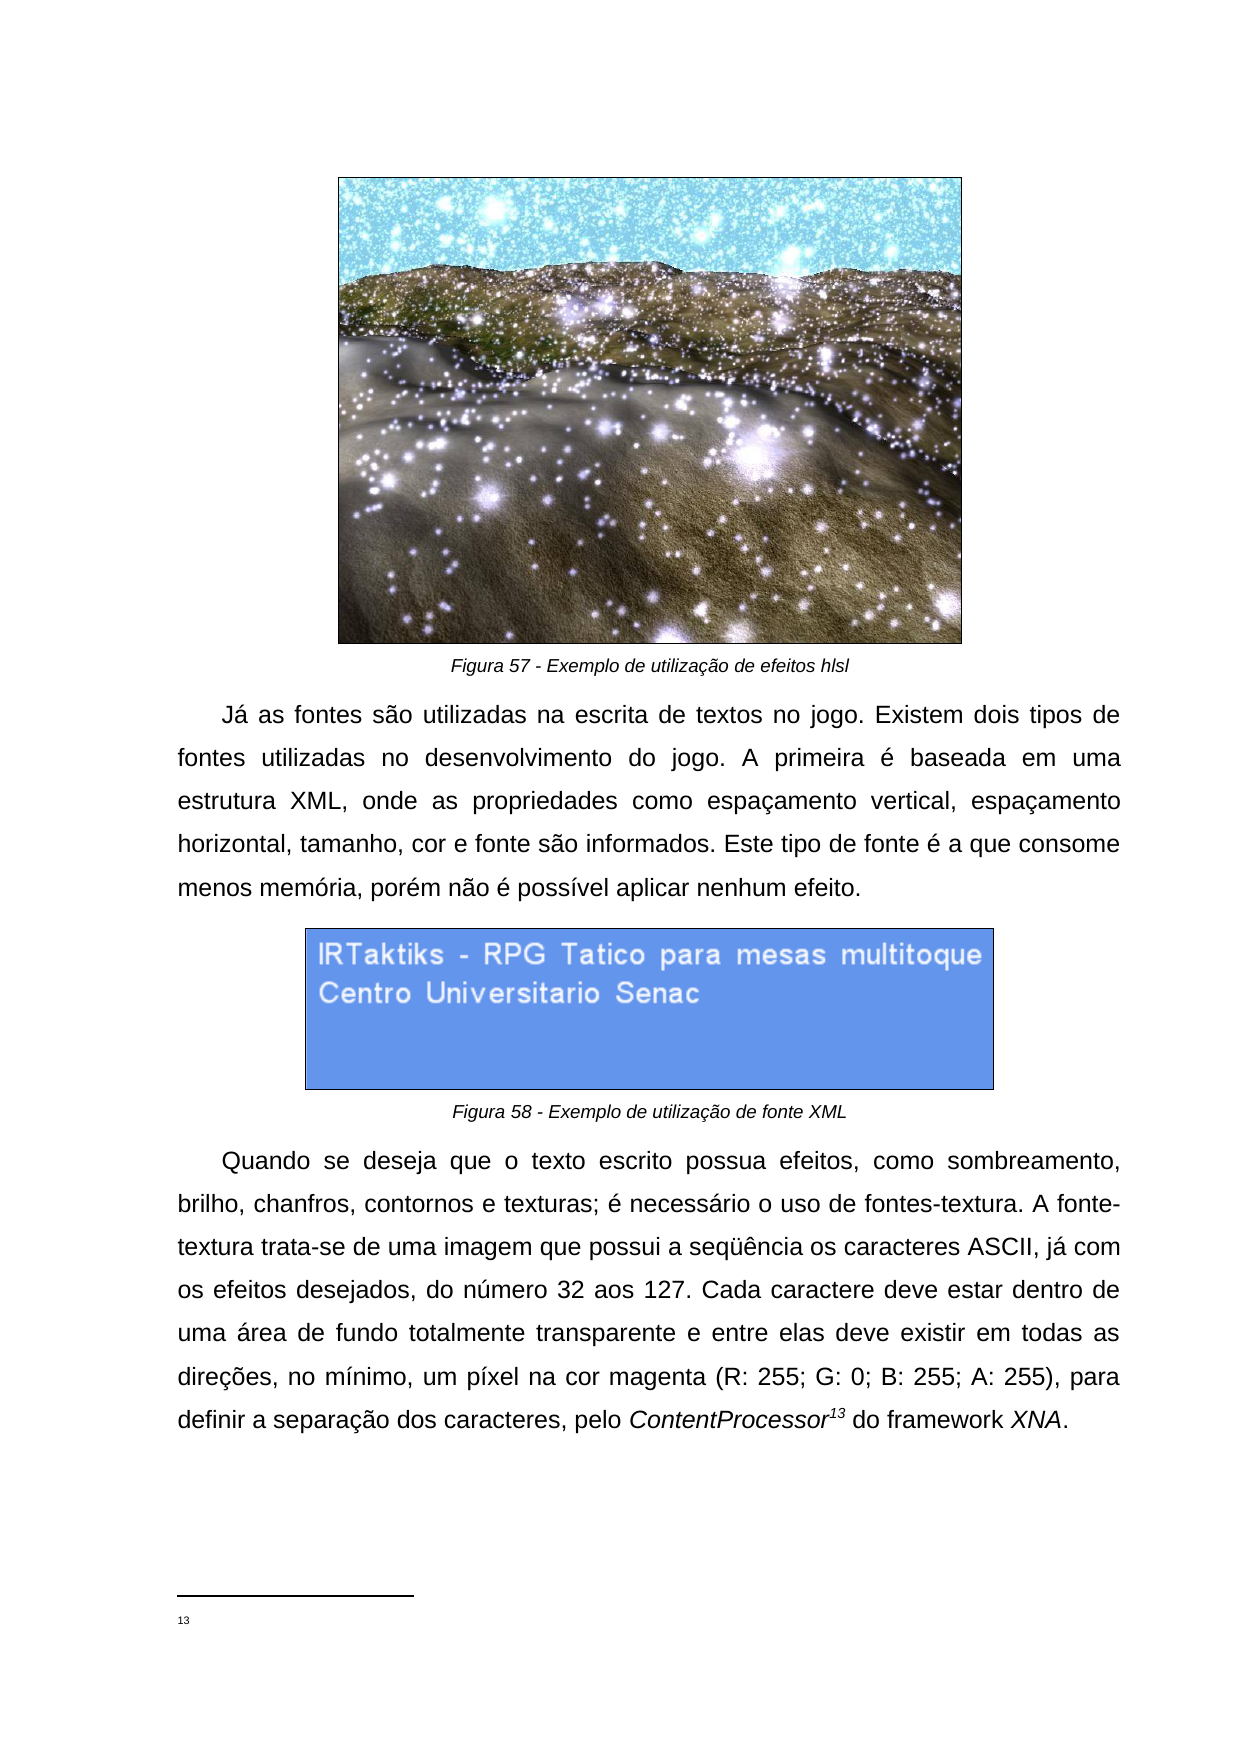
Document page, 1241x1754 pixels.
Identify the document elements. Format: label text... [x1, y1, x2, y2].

picture [339, 178, 961, 643]
text Quando se deseja que o texto escrito possua efeitos, como sombreamento, brilho, chanfros, contornos e texturas; é necessário o uso de fontes-textura. A fonte-textura trata-se de uma imagem que possui a seqüência os caracteres ASCII, já com os efeitos desejados, do número 32 aos 127. Cada caractere deve estar dentro de uma área de fundo totalmente transparente e entre elas deve existir em todas as direções, no mínimo, um píxel na cor magenta (R: 255; G: 0; B: 255; A: 255), para definir a separação dos caracteres, pelo ContentProcessor do framework XNA. [177, 1146, 1122, 1433]
picture [306, 929, 993, 1089]
text Já as fontes são utilizadas na escrita de textos no jogo. Existem dois tipos de fontes utilizadas no desenvolvimento do jogo. A primeira é baseada em uma estrutura XML, onde as propriedades como espaçamento vertical, espaçamento horizontal, tamanho, cor e fonte são informados. Este tipo de fonte é a que consome menos memória, porém não é possível aplicar nenhum efeito. [177, 700, 1122, 901]
